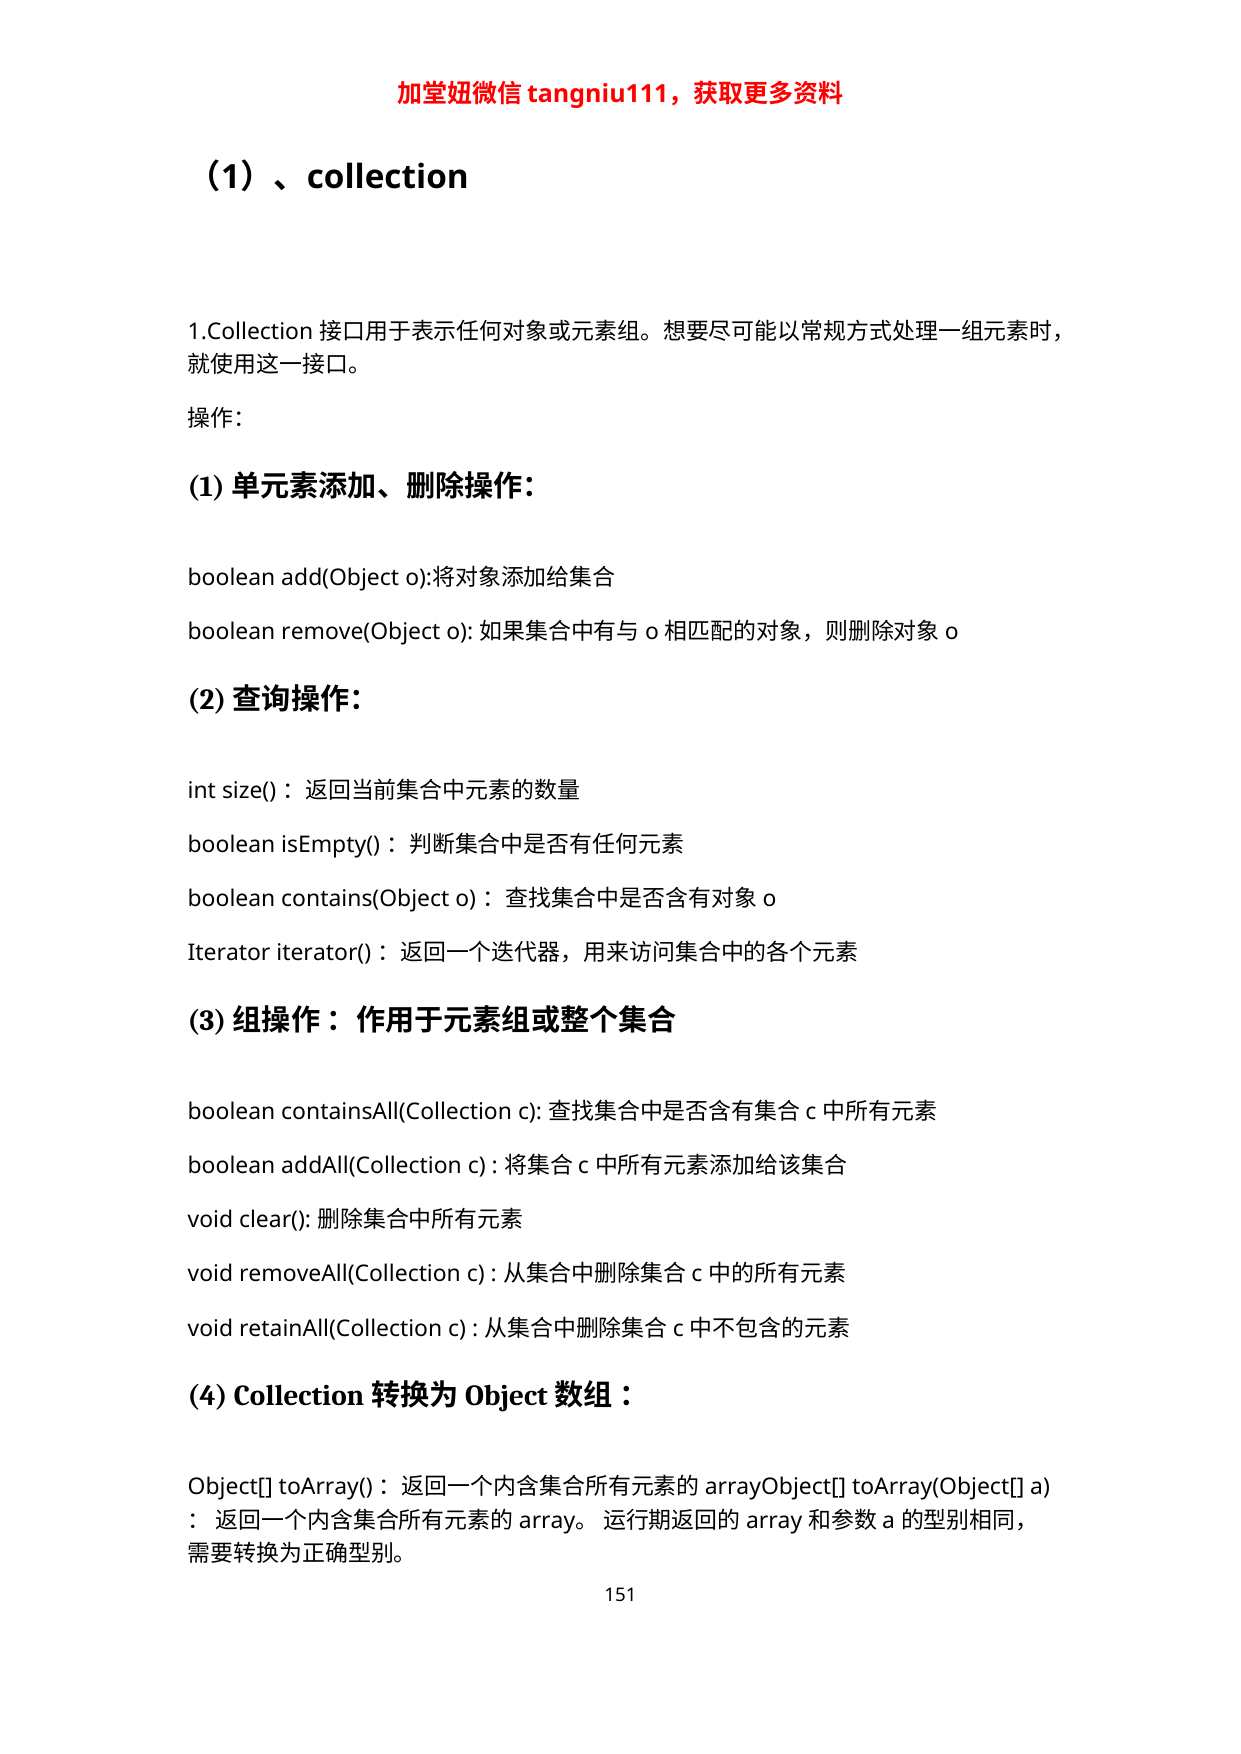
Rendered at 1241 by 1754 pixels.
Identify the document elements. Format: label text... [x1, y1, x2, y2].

subtitle 、collection [187, 150, 1053, 198]
text boolean containsAll(Collection c): 查找集合中是否含有集合 c 中所有元素 [187, 1093, 1053, 1126]
subtitle (1) 单元素添加、删除操作： [187, 463, 1053, 505]
subtitle (3) 组操作 ：作用于元素组或整个集合 [187, 997, 1053, 1039]
text boolean isEmpty() ：判断集合中是否有任何元素 [187, 826, 1053, 859]
text void clear(): 删除集合中所有元素 [187, 1201, 1053, 1234]
text boolean addAll(Collection c) : 将集合 c 中所有元素添加给该集合 [187, 1147, 1053, 1180]
text boolean remove(Object o): 如果集合中有与 o 相匹配的对象，则删除对象 o [187, 613, 1053, 646]
subtitle (2) 查询操作： [187, 676, 1053, 718]
subtitle (4) Collection 转换为 Object 数组 ： [187, 1372, 1053, 1414]
text void retainAll(Collection c) : 从集合中删除集合 c 中不包含的元素 [187, 1309, 1053, 1343]
text boolean contains(Object o) ：查找集合中是否含有对象 o [187, 880, 1053, 913]
text 操作： [187, 400, 1053, 433]
text Iterator iterator() ：返回一个迭代器，用来访问集合中的各个元素 [187, 934, 1053, 967]
text int size() ：返回当前集合中元素的数量 [187, 772, 1053, 805]
text boolean add(Object o):将对象添加给集合 [187, 559, 1053, 592]
text 1.Collection 接口用于表示任何对象或元素组。想要尽可能以常规方式处理一组元素时，就使用这一接口。 [187, 313, 1053, 379]
text Object[] toArray() ：返回一个内含集合所有元素的 arrayObject[] toArray(Object[] a) ： 返回一个内含集合所有元素的 array。 运行期返回的 array 和参数 a 的型别相同，需要转换为正确型别。 [187, 1468, 1053, 1568]
text void removeAll(Collection c) : 从集合中删除集合 c 中的所有元素 [187, 1255, 1053, 1289]
